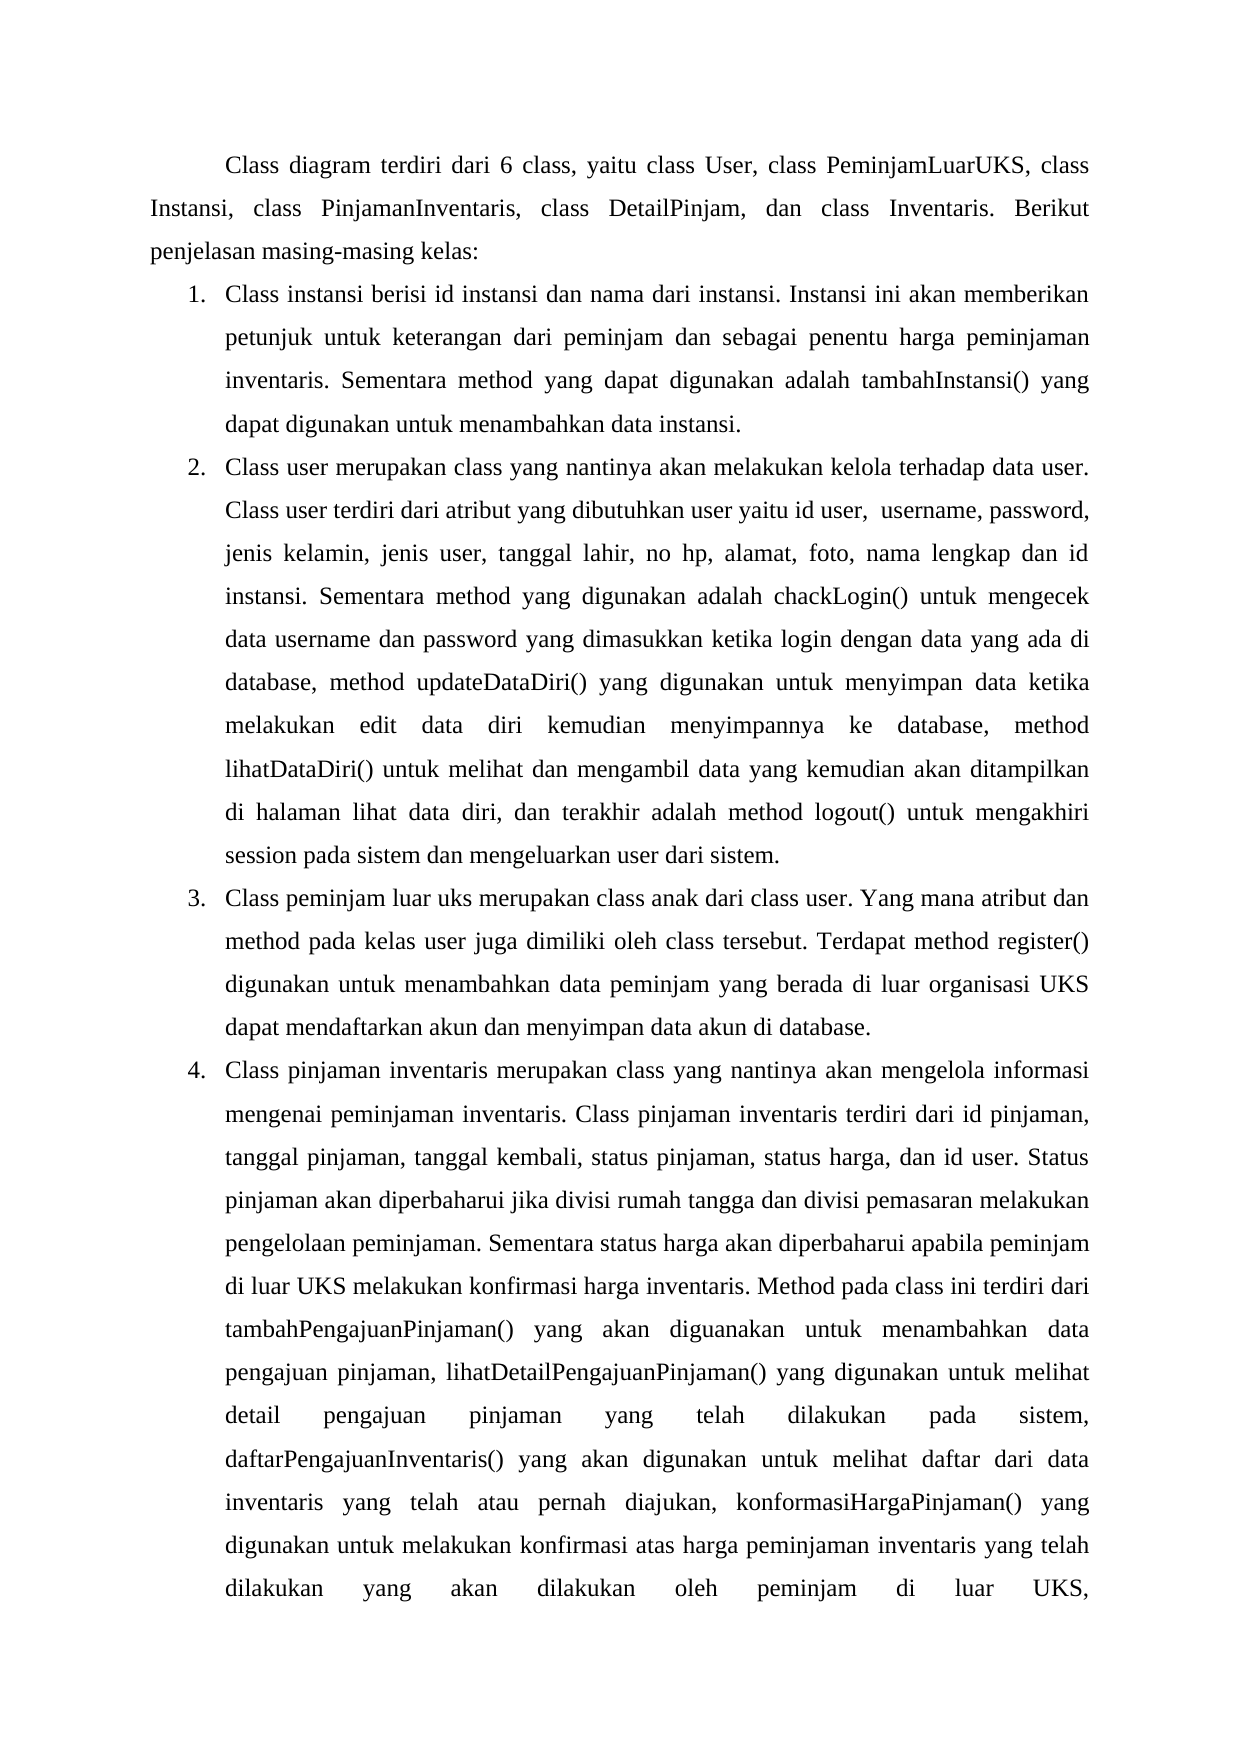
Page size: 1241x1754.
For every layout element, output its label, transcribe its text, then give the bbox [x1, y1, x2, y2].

list Class peminjam luar uks merupakan class anak dari class user. Yang mana atribut dan method pada kelas user juga dimiliki oleh class tersebut. Terdapat method register() digunakan untuk menambahkan data peminjam yang berada di luar organisasi UKS dapat mendaftarkan akun dan menyimpan data akun di database. [187, 883, 1090, 1041]
text Class diagram terdiri dari 6 class, yaitu class User, class PeminjamLuarUKS, class Instansi, class PinjamanInventaris, class DetailPinjam, dan class Inventaris. Berikut penjelasan masing-masing kelas: [150, 150, 1090, 265]
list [187, 1056, 1090, 1602]
list Class instansi berisi id instansi dan nama dari instansi. Instansi ini akan memberikan petunjuk untuk keterangan dari peminjam dan sebagai penentu harga peminjaman inventaris. Sementara method yang dapat digunakan adalah tambahInstansi() yang dapat digunakan untuk menambahkan data instansi. [187, 279, 1090, 437]
list Class user merupakan class yang nantinya akan melakukan kelola terhadap data user. Class user terdiri dari atribut yang dibutuhkan user yaitu id user, username, password, jenis kelamin, jenis user, tanggal lahir, no hp, alamat, foto, nama lengkap dan id instansi. Sementara method yang digunakan adalah chackLogin() untuk mengecek data username dan password yang dimasukkan ketika login dengan data yang ada di database, method updateDataDiri() yang digunakan untuk menyimpan data ketika melakukan edit data diri kemudian menyimpannya ke database, method lihatDataDiri() untuk melihat dan mengambil data yang kemudian akan ditampilkan di halaman lihat data diri, dan terakhir adalah method logout() untuk mengakhiri session pada sistem dan mengeluarkan user dari sistem. [187, 452, 1090, 869]
